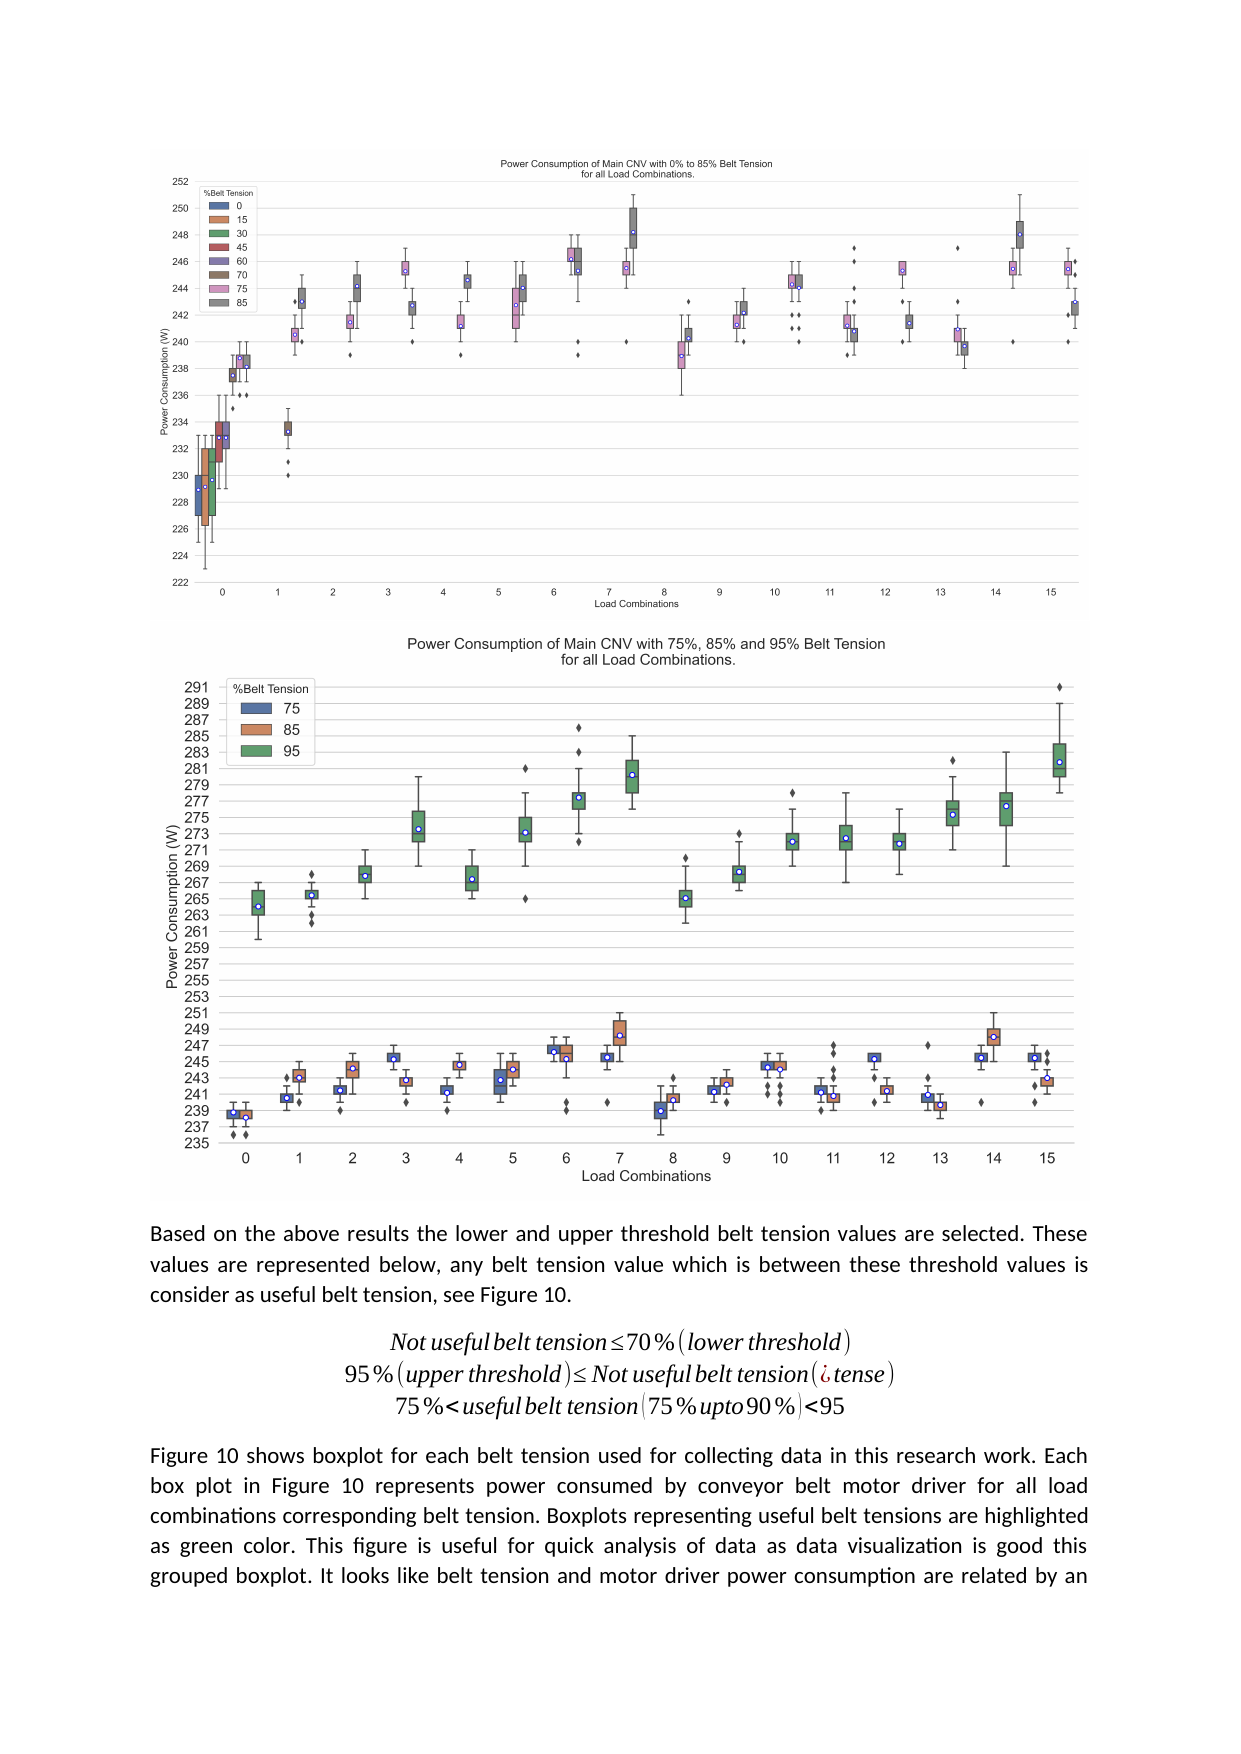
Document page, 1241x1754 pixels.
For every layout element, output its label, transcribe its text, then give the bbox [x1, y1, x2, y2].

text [150, 1441, 1090, 1589]
picture [150, 149, 1089, 620]
text Based on the above results the lower and upper threshold belt tension values are selected. These values are represented below, any belt tension value which is between these threshold values is consider as useful belt tension, see Figure 10. [150, 1219, 1090, 1308]
picture [150, 621, 1090, 1201]
